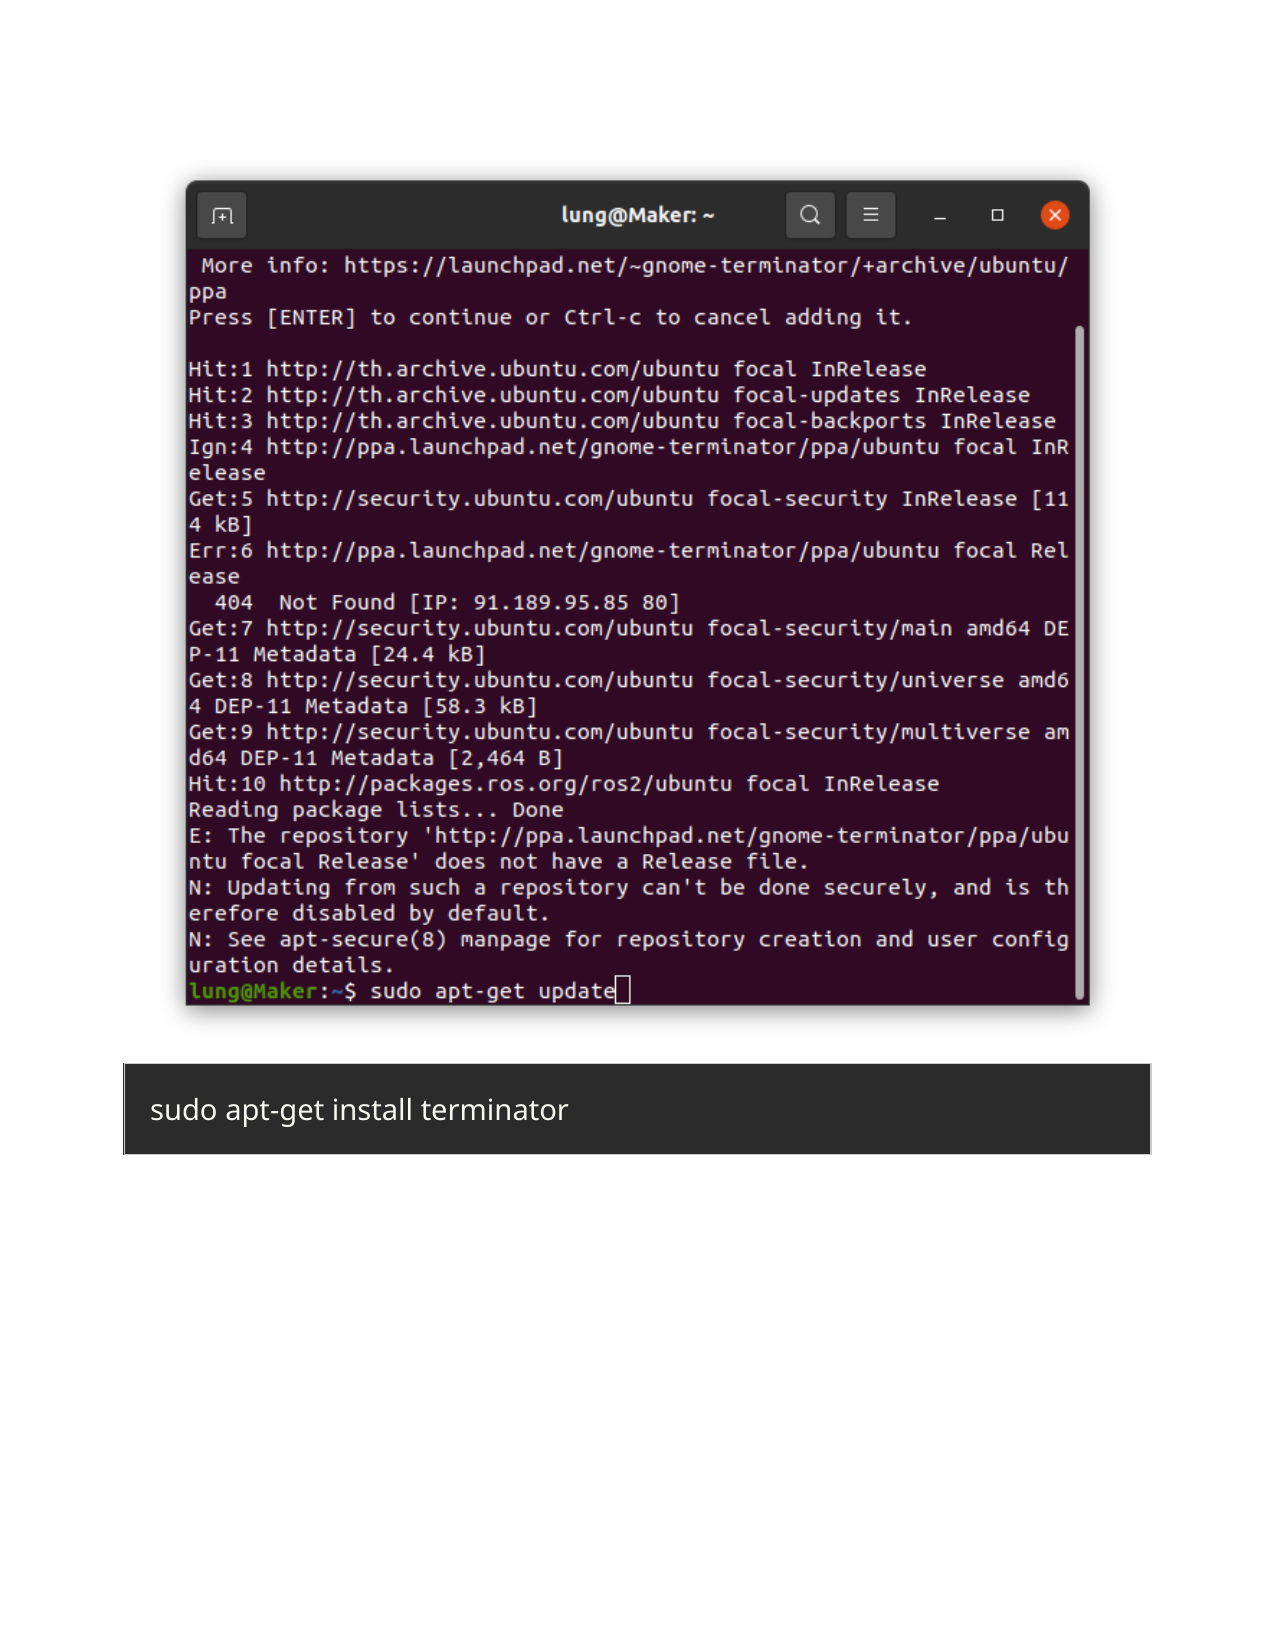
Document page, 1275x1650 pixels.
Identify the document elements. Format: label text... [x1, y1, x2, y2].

text sudo apt-get install terminator [125, 1064, 1150, 1154]
picture [150, 150, 1125, 1046]
